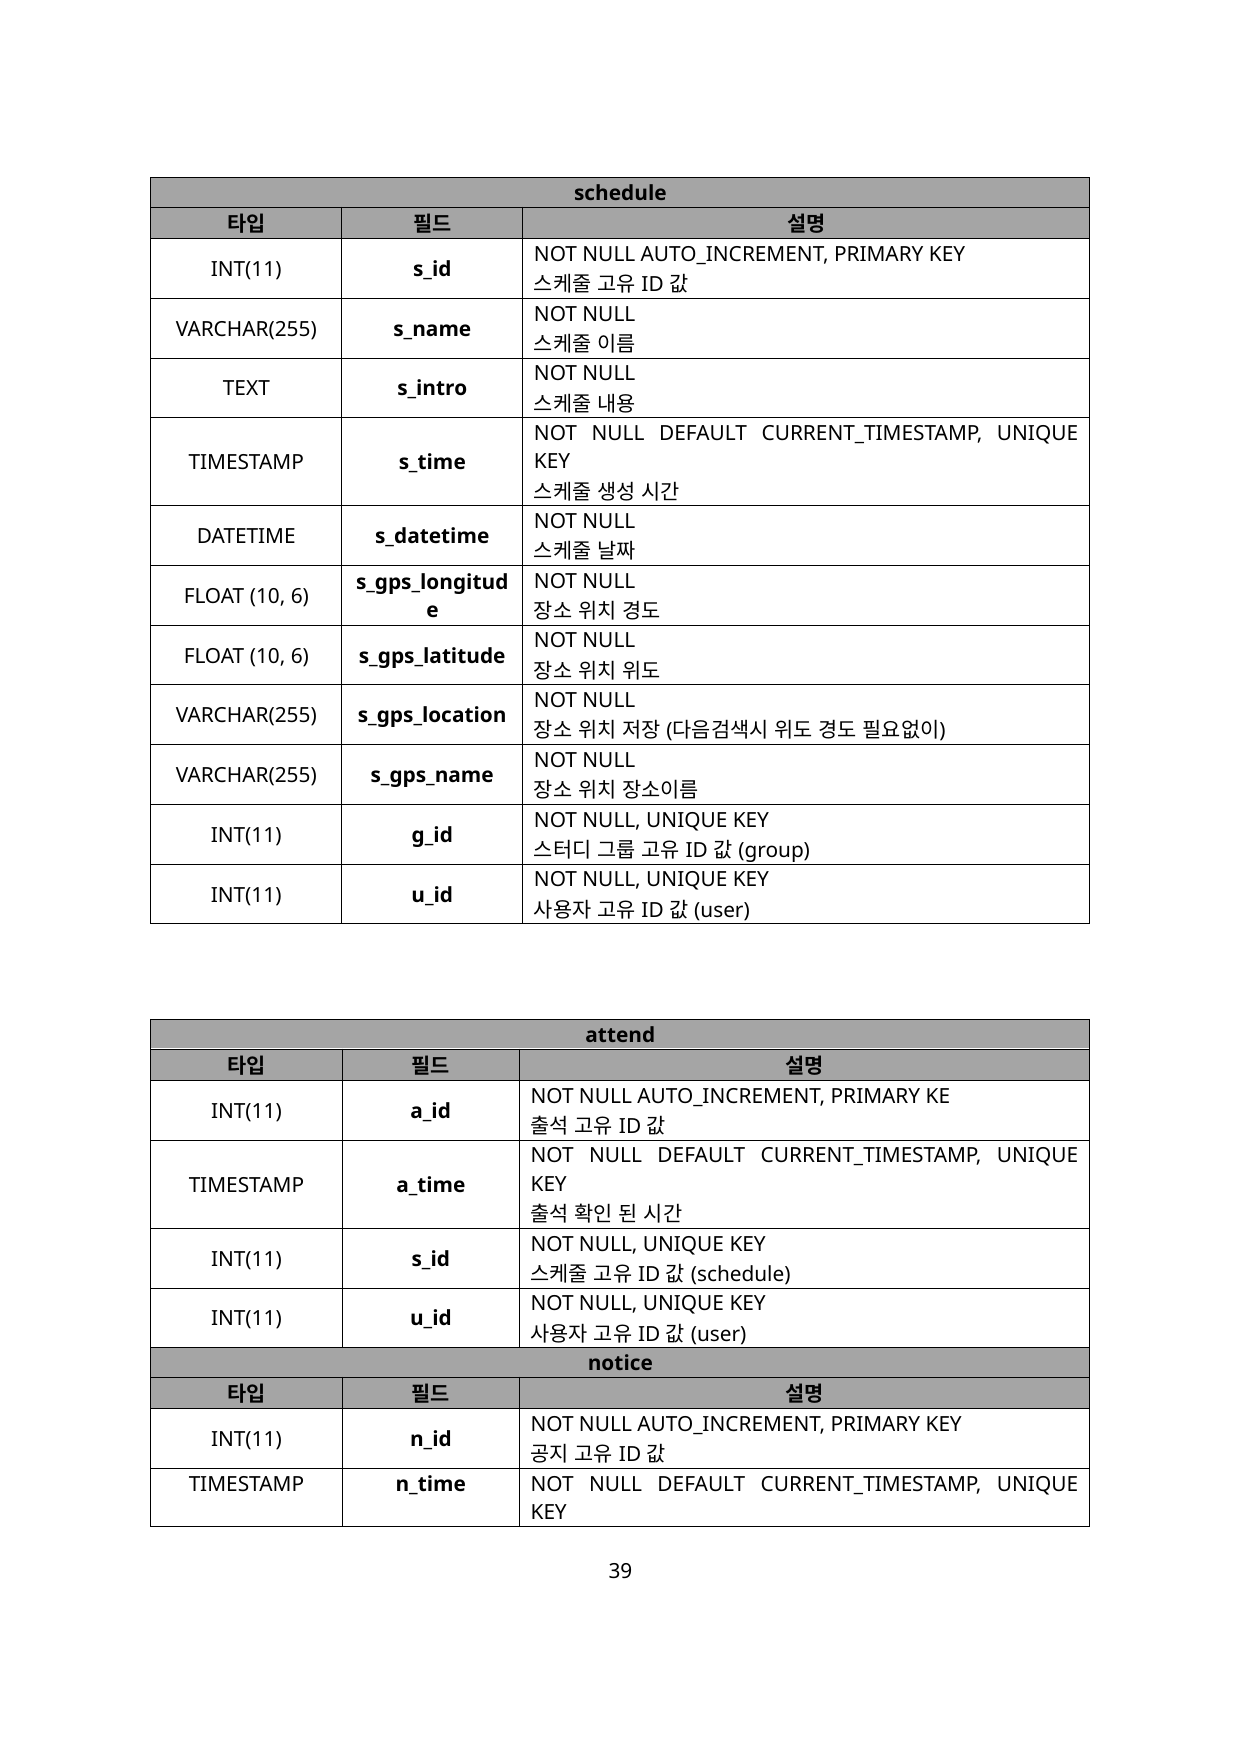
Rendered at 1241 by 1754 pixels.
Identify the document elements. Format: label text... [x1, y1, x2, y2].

table_cell s_id [342, 239, 522, 298]
table_cell n_id [343, 1409, 519, 1468]
table_cell TIMESTAMP [151, 418, 341, 505]
table_cell INT(11) [151, 239, 341, 298]
table_cell 타입 [151, 1378, 342, 1408]
table_cell NOT NULL 장소 위치 경도 [523, 566, 1089, 624]
table_cell s_intro [342, 359, 522, 417]
table_cell TIMESTAMP [151, 1141, 342, 1228]
table_cell s_gps_longitude [342, 566, 522, 624]
table_cell 필드 [342, 208, 522, 238]
table_cell s_id [343, 1229, 519, 1287]
table_cell VARCHAR(255) [151, 745, 341, 804]
table_cell 설명 [520, 1050, 1089, 1080]
table_cell NOT NULL 장소 위치 저장 (다음검색시 위도 경도 필요없이) [523, 685, 1089, 744]
table_cell s_time [342, 418, 522, 505]
table_cell NOT NULL 장소 위치 장소이름 [523, 745, 1089, 804]
table_cell 타입 [151, 1050, 342, 1080]
table_cell NOT NULL, UNIQUE KEY 사용자 고유 ID 값 (user) [520, 1289, 1089, 1347]
table_cell s_gps_location [342, 685, 522, 744]
table_cell INT(11) [151, 1081, 342, 1139]
table_cell 타입 [151, 208, 341, 238]
table_cell s_gps_latitude [342, 626, 522, 684]
table_cell 필드 [343, 1050, 519, 1080]
table_cell NOT NULL AUTO_INCREMENT, PRIMARY KEY 공지 고유 ID 값 [520, 1409, 1089, 1468]
table_cell a_time [343, 1141, 519, 1228]
table_cell FLOAT (10, 6) [151, 566, 341, 624]
table_cell u_id [343, 1289, 519, 1347]
table_cell s_datetime [342, 506, 522, 565]
table_cell TEXT [151, 359, 341, 417]
table_cell s_gps_name [342, 745, 522, 804]
table_cell u_id [342, 865, 522, 923]
table_cell 설명 [523, 208, 1089, 238]
table_cell NOT NULL AUTO_INCREMENT, PRIMARY KE 출석 고유 ID 값 [520, 1081, 1089, 1139]
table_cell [520, 1469, 1089, 1526]
table_header schedule [151, 178, 1089, 207]
table_cell VARCHAR(255) [151, 685, 341, 744]
table_cell a_id [343, 1081, 519, 1139]
table_cell INT(11) [151, 1229, 342, 1287]
table_cell DATETIME [151, 506, 341, 565]
table_cell NOT NULL 장소 위치 위도 [523, 626, 1089, 684]
table_cell NOT NULL 스케줄 이름 [523, 299, 1089, 357]
table_cell NOT NULL DEFAULT CURRENT_TIMESTAMP, UNIQUE KEY 스케줄 생성 시간 [523, 418, 1089, 505]
table_cell 필드 [343, 1378, 519, 1408]
table_cell NOT NULL, UNIQUE KEY 스터디 그룹 고유 ID 값 (group) [523, 805, 1089, 863]
table_cell NOT NULL, UNIQUE KEY 사용자 고유 ID 값 (user) [523, 865, 1089, 923]
table_cell NOT NULL 스케줄 내용 [523, 359, 1089, 417]
table_cell INT(11) [151, 865, 341, 923]
table_cell NOT NULL, UNIQUE KEY 스케줄 고유 ID 값 (schedule) [520, 1229, 1089, 1287]
table_cell g_id [342, 805, 522, 863]
table_cell VARCHAR(255) [151, 299, 341, 357]
table_cell NOT NULL AUTO_INCREMENT, PRIMARY KEY 스케줄 고유 ID 값 [523, 239, 1089, 298]
table_cell n_time [343, 1469, 519, 1526]
table_cell FLOAT (10, 6) [151, 626, 341, 684]
table_cell NOT NULL DEFAULT CURRENT_TIMESTAMP, UNIQUE KEY 출석 확인 된 시간 [520, 1141, 1089, 1228]
table_header attend [151, 1020, 1089, 1048]
table_cell notice [151, 1348, 1089, 1377]
table_cell INT(11) [151, 1409, 342, 1468]
table_cell INT(11) [151, 805, 341, 863]
table_cell s_name [342, 299, 522, 357]
table_cell NOT NULL 스케줄 날짜 [523, 506, 1089, 565]
table_cell TIMESTAMP [151, 1469, 342, 1526]
table_cell INT(11) [151, 1289, 342, 1347]
table_cell 설명 [520, 1378, 1089, 1408]
